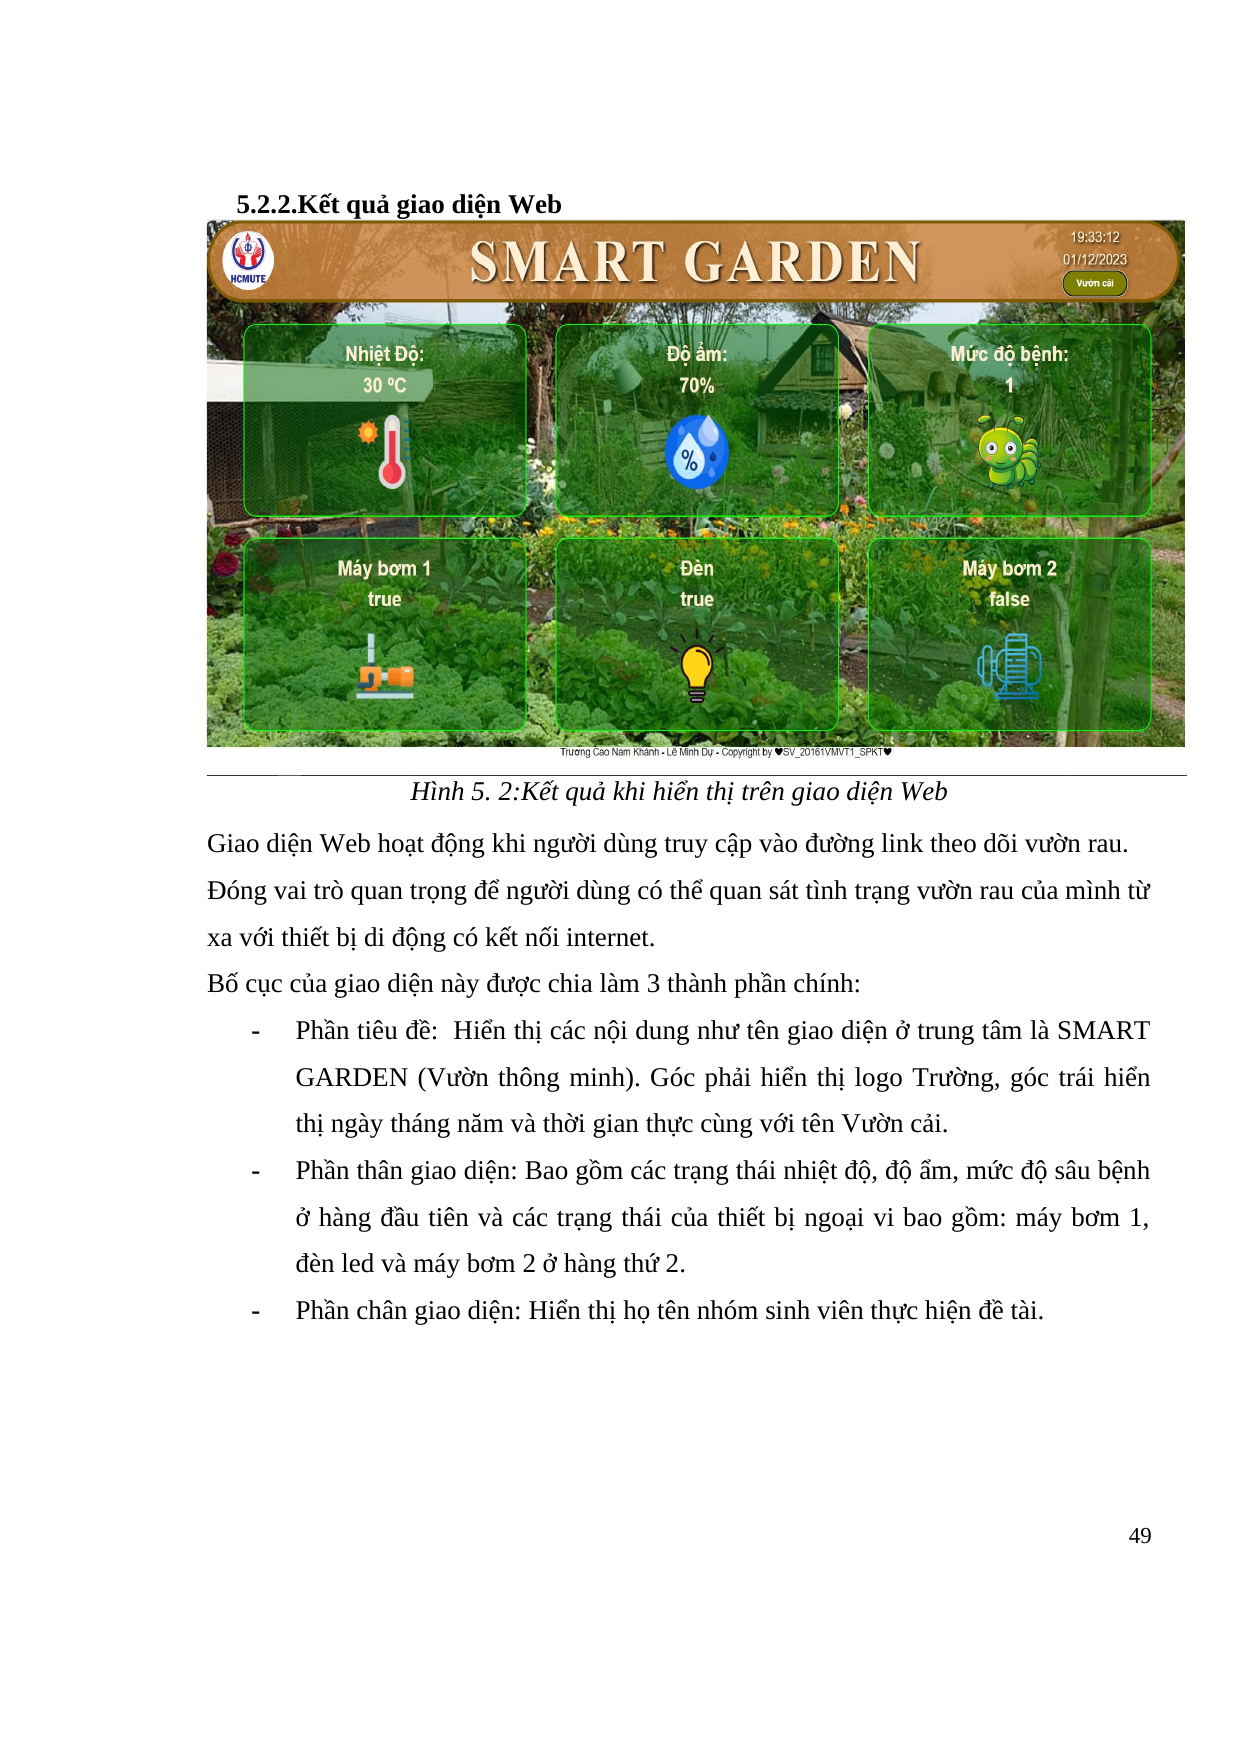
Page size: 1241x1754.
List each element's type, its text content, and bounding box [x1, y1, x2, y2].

subtitle 5.2.2.Kết quả giao diện Web [236, 188, 1152, 219]
list Phần thân giao diện: Bao gồm các trạng thái nhiệt độ, độ ẩm, mức độ sâu bệnh ở hàng đầu tiên và các trạng thái của thiết bị ngoại vi bao gồm: máy bơm 1, đèn led và máy bơm 2 ở hàng thứ 2. [251, 1154, 1152, 1278]
text Bố cục của giao diện này được chia làm 3 thành phần chính: [207, 967, 1152, 998]
picture [206, 219, 1188, 776]
text Đóng vai trò quan trọng để người dùng có thể quan sát tình trạng vườn rau của mình từ xa với thiết bị di động có kết nối internet. [207, 874, 1152, 952]
text Giao diện Web hoạt động khi người dùng truy cập vào đường link theo dõi vườn rau. [207, 827, 1152, 858]
text Hình 5. 2:Kết quả khi hiển thị trên giao diện Web [207, 776, 1152, 806]
list Phần tiêu đề: Hiển thị các nội dung như tên giao diện ở trung tâm là SMART GARDEN (Vườn thông minh). Góc phải hiển thị logo Trường, góc trái hiển thị ngày tháng năm và thời gian thực cùng với tên Vườn cải. [251, 1014, 1152, 1138]
list Phần chân giao diện: Hiển thị họ tên nhóm sinh viên thực hiện đề tài. [251, 1294, 1152, 1325]
